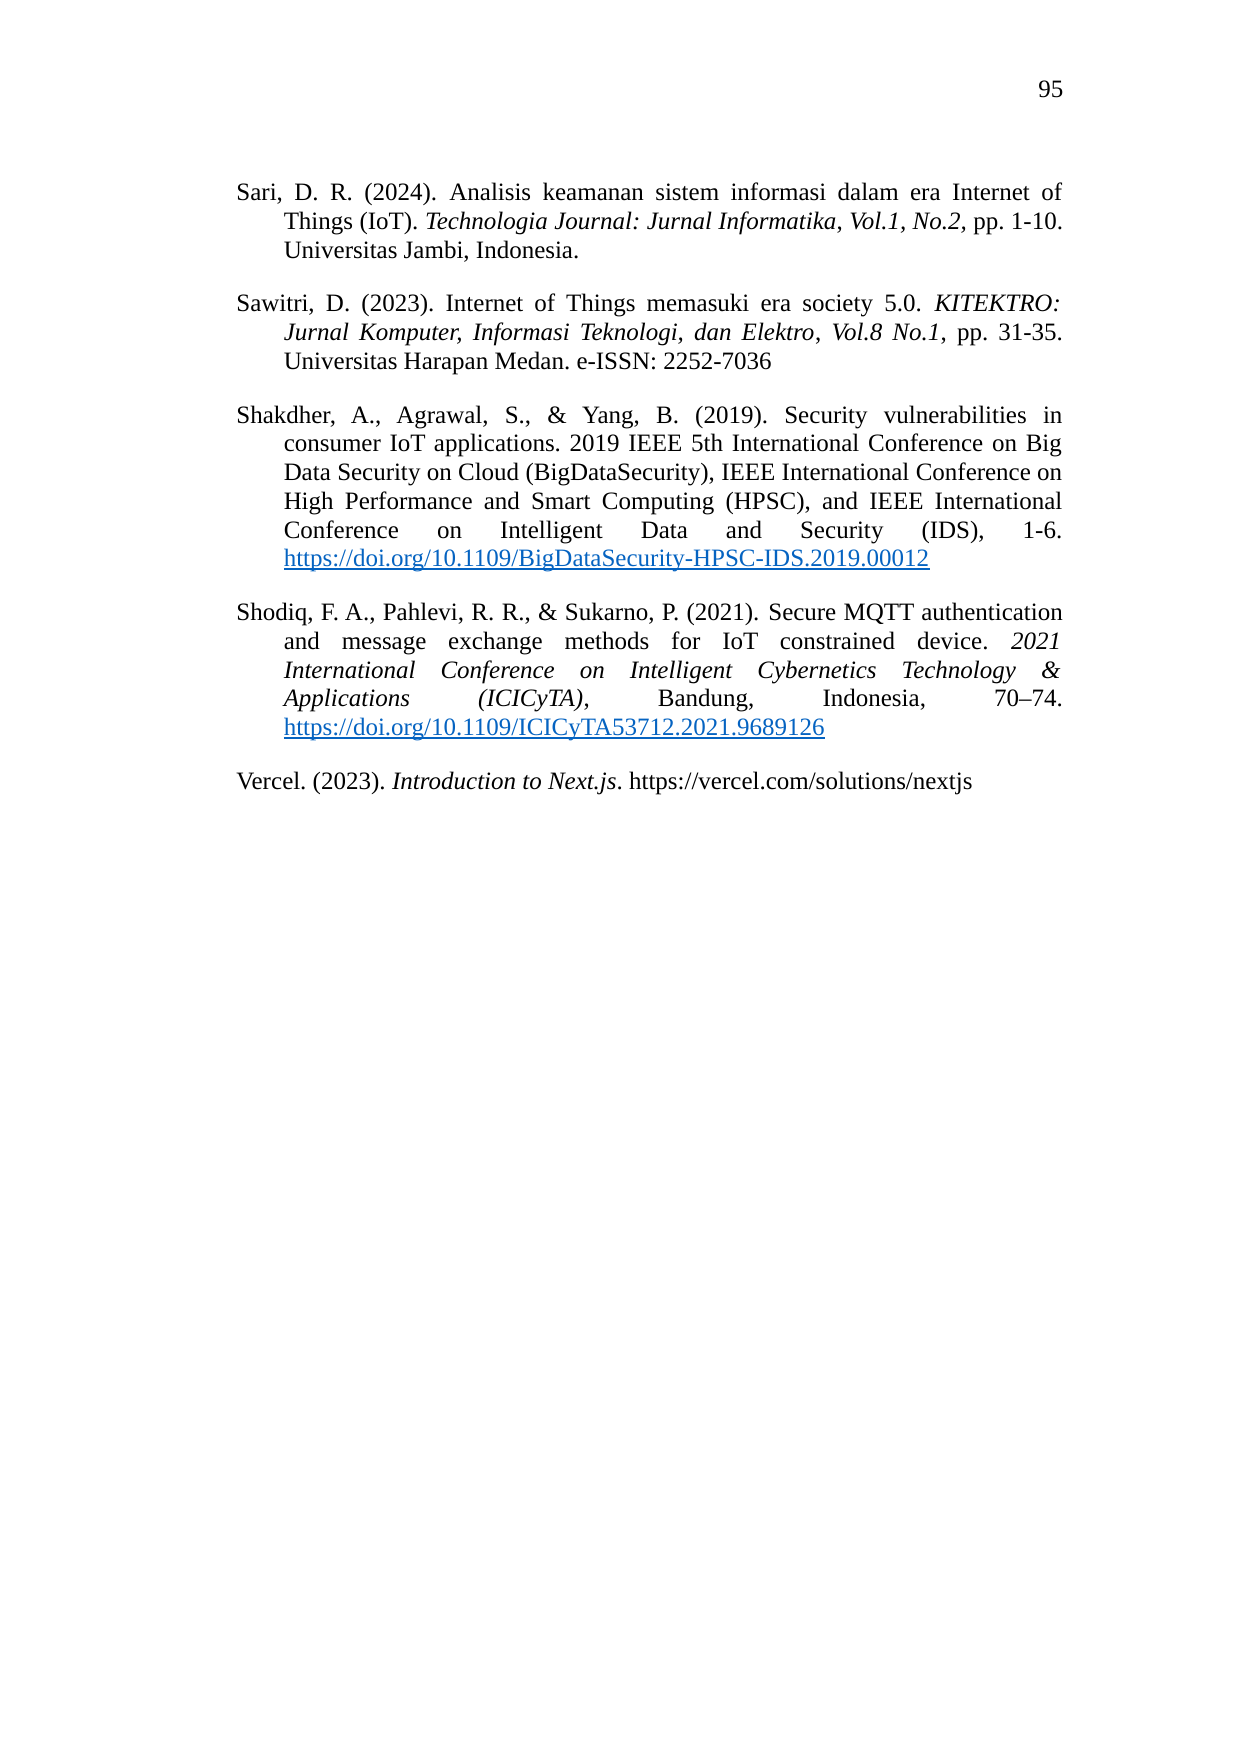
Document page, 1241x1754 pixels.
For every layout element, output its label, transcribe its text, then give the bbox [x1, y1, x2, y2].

text Sawitri, D. (2023). Internet of Things memasuki era society 5.0. KITEKTRO: Jurnal Komputer, Informasi Teknologi, dan Elektro, Vol.8 No.1, pp. 31-35. Universitas Harapan Medan. e-ISSN: 2252-7036 [236, 288, 1063, 375]
text Shodiq, F. A., Pahlevi, R. R., & Sukarno, P. (2021). Secure MQTT authentication and message exchange methods for IoT constrained device. 2021 International Conference on Intelligent Cybernetics Technology & Applications (ICICyTA), Bandung, Indonesia, 70–74. https://doi.org/10.1109/ICICyTA53712.2021.9689126 [236, 597, 1063, 741]
text Vercel. (2023). Introduction to Next.js. https://vercel.com/solutions/nextjs [236, 766, 1063, 795]
text Shakdher, A., Agrawal, S., & Yang, B. (2019). Security vulnerabilities in consumer IoT applications. 2019 IEEE 5th International Conference on Big Data Security on Cloud (BigDataSecurity), IEEE International Conference on High Performance and Smart Computing (HPSC), and IEEE International Conference on Intelligent Data and Security (IDS), 1-6. https://doi.org/10.1109/BigDataSecurity-HPSC-IDS.2019.00012 [236, 400, 1063, 572]
text Sari, D. R. (2024). Analisis keamanan sistem informasi dalam era Internet of Things (IoT). Technologia Journal: Jurnal Informatika, Vol.1, No.2, pp. 1-10. Universitas Jambi, Indonesia. [236, 177, 1063, 263]
